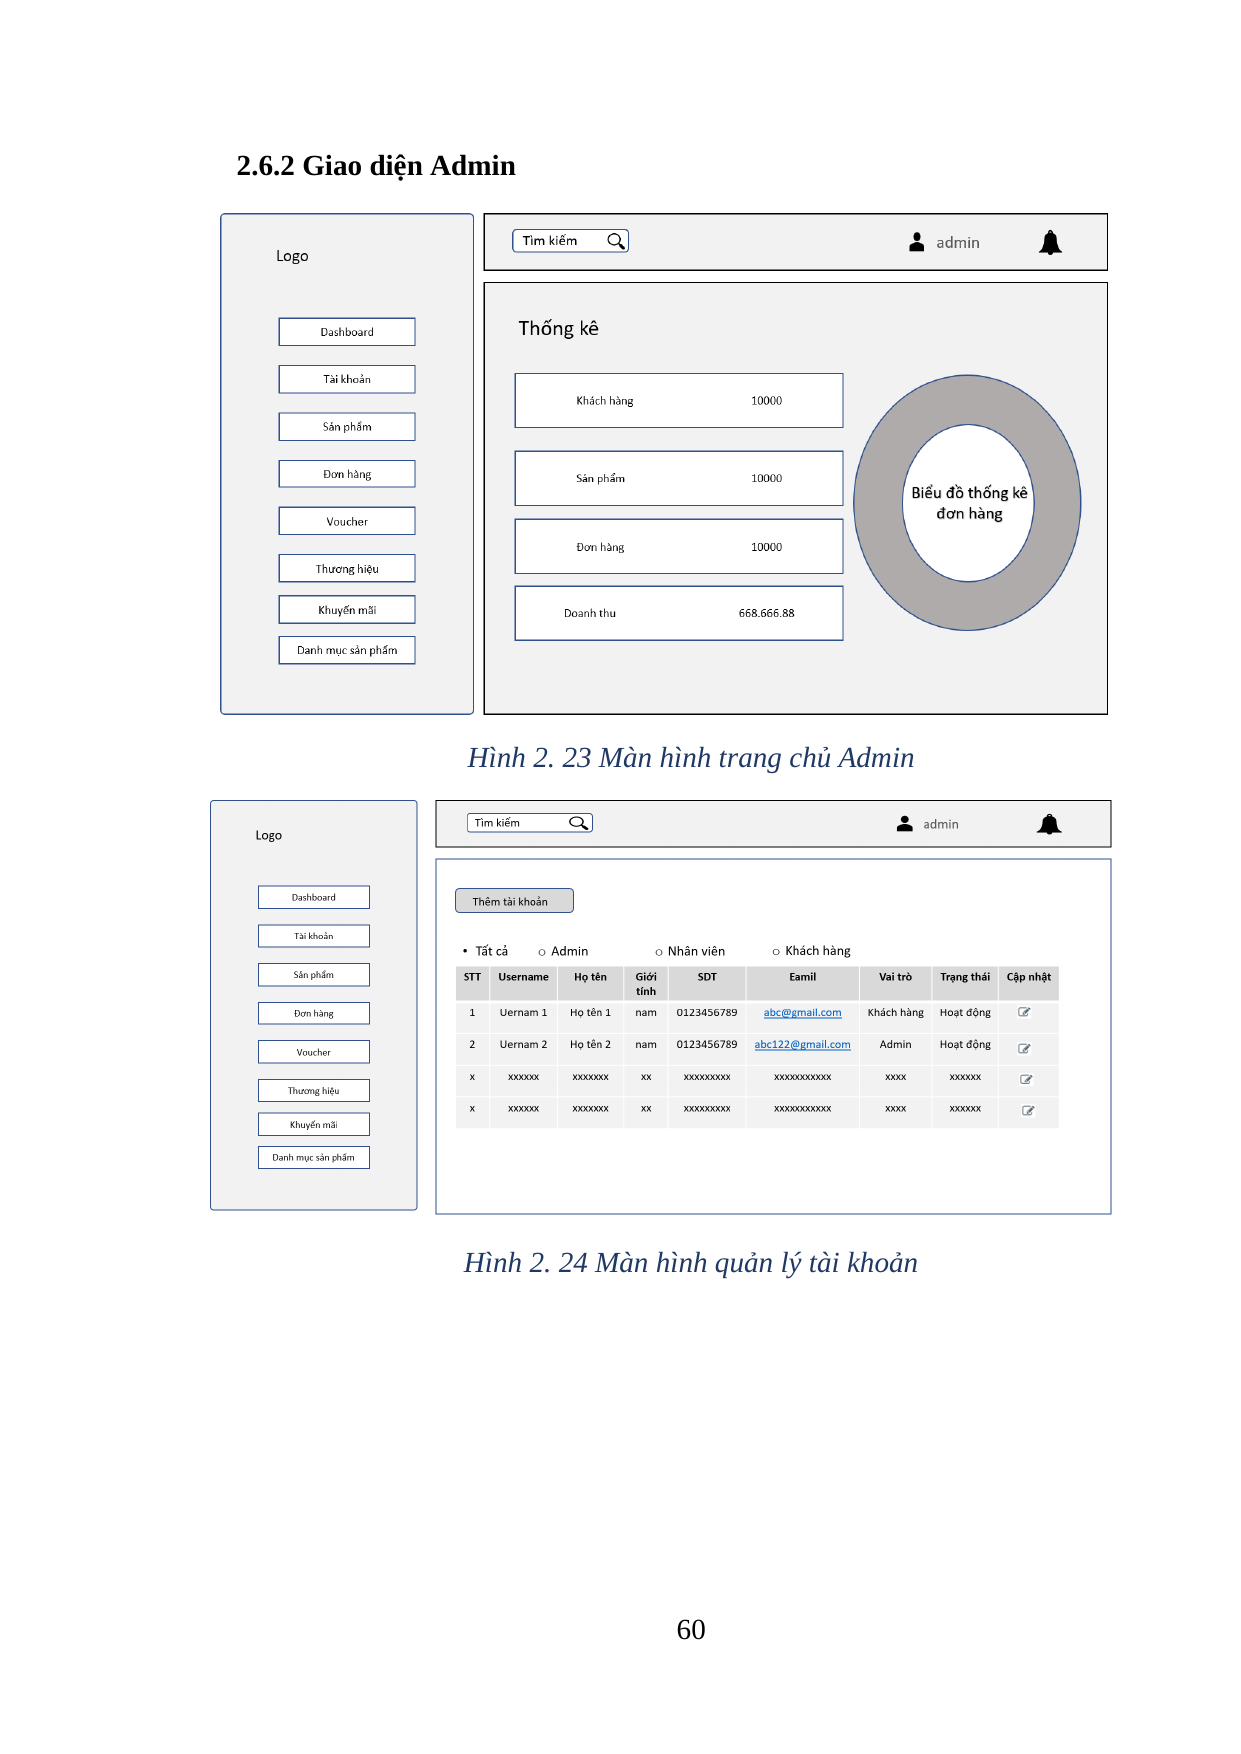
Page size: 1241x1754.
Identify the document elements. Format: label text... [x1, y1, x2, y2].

picture [206, 198, 1123, 731]
subtitle 2.6.2 Giao diện Admin [236, 148, 1122, 181]
picture [206, 794, 1123, 1226]
